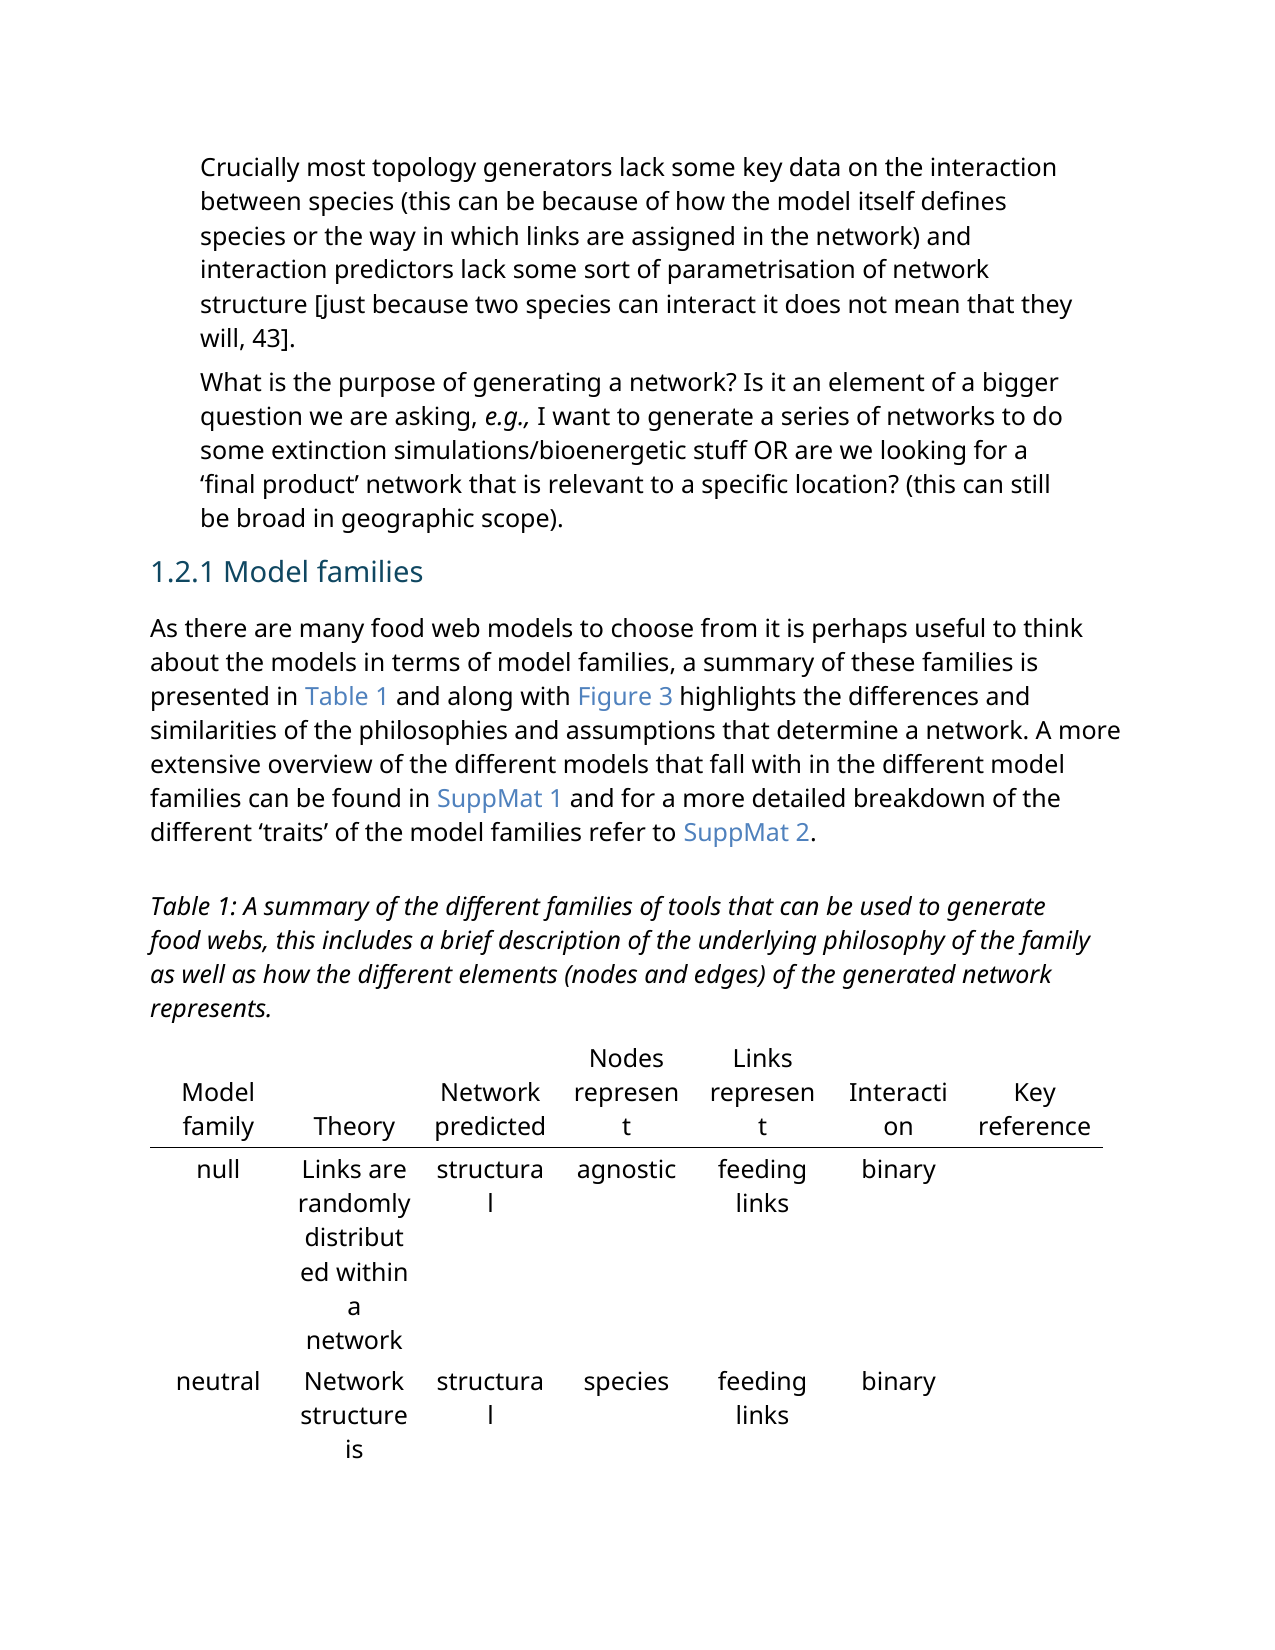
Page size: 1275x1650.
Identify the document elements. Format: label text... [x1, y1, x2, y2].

text As there are many food web models to choose from it is perhaps useful to think about the models in terms of model families, a summary of these families is presented in Table 1 and along with Figure 3 highlights the differences and similarities of the philosophies and assumptions that determine a network. A more extensive overview of the different models that fall with in the different model families can be found in SuppMat 1 and for a more detailed breakdown of the different ‘traits’ of the model families refer to SuppMat 2. [150, 610, 1125, 849]
text Crucially most topology generators lack some key data on the interaction between species (this can be because of how the model itself defines species or the way in which links are assigned in the network) and interaction predictors lack some sort of parametrisation of network structure [just because two species can interact it does not mean that they will, 43]. [200, 150, 1075, 354]
subtitle 1.2.1 Model families [150, 552, 1125, 591]
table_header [139, 868, 1114, 1466]
text What is the purpose of generating a network? Is it an element of a bigger question we are asking, e.g., I want to generate a series of networks to do some extinction simulations/bioenergetic stuff OR are we looking for a ‘final product’ network that is relevant to a specific location? (this can still be broad in geographic scope). [200, 365, 1075, 535]
